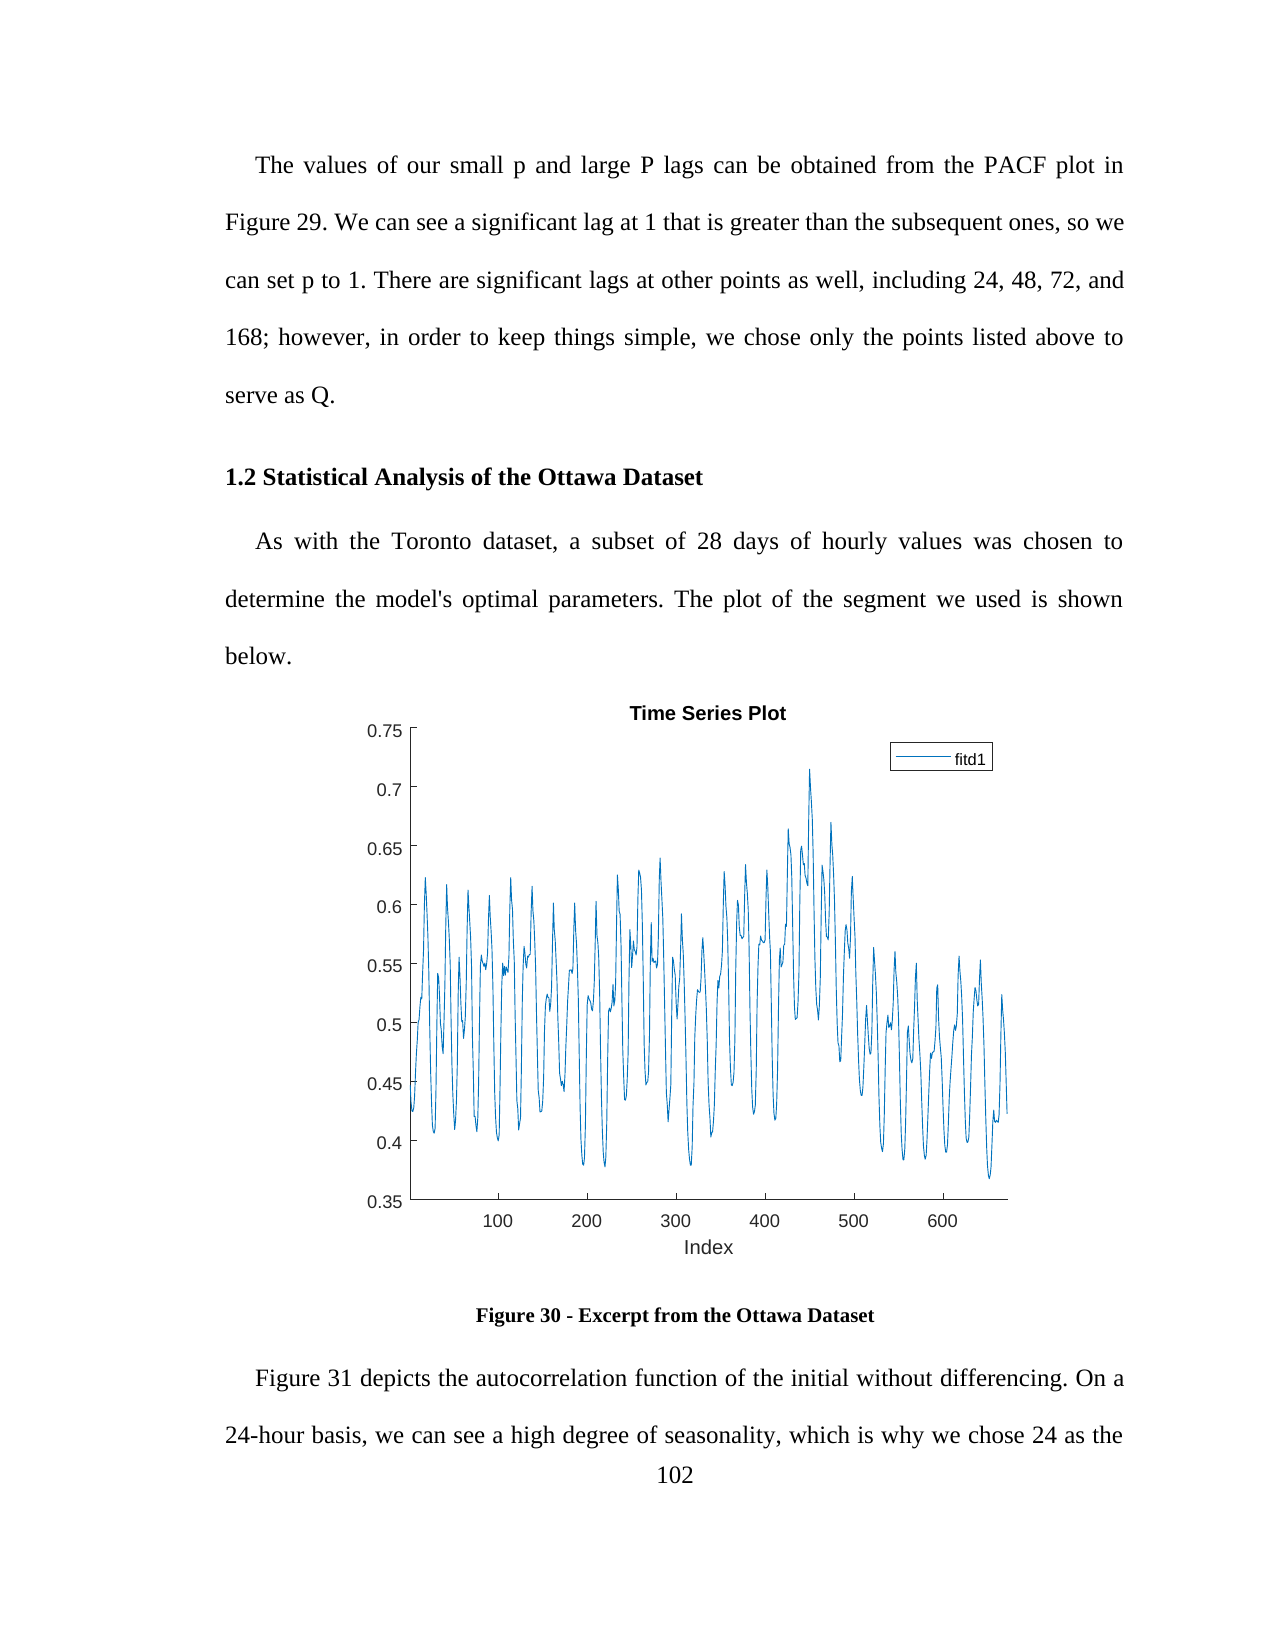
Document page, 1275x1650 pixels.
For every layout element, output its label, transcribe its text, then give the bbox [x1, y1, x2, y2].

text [225, 1363, 1125, 1449]
text As with the Toronto dataset, a subset of 28 days of hourly values was chosen to determine the model's optimal parameters. The plot of the segment we used is shown below. [225, 526, 1125, 670]
text Figure 30 - Excerpt from the Ottawa Dataset [225, 1302, 1125, 1327]
subtitle 1.2 Statistical Analysis of the Ottawa Dataset [225, 462, 1125, 491]
text The values of our small p and large P lags can be obtained from the PACF plot in Figure 29. We can see a significant lag at 1 that is greater than the subsequent ones, so we can set p to 1. There are significant lags at other points as well, including 24, 48, 72, and 168; however, in order to keep things simple, we chose only the points listed above to serve as Q. [225, 150, 1125, 409]
